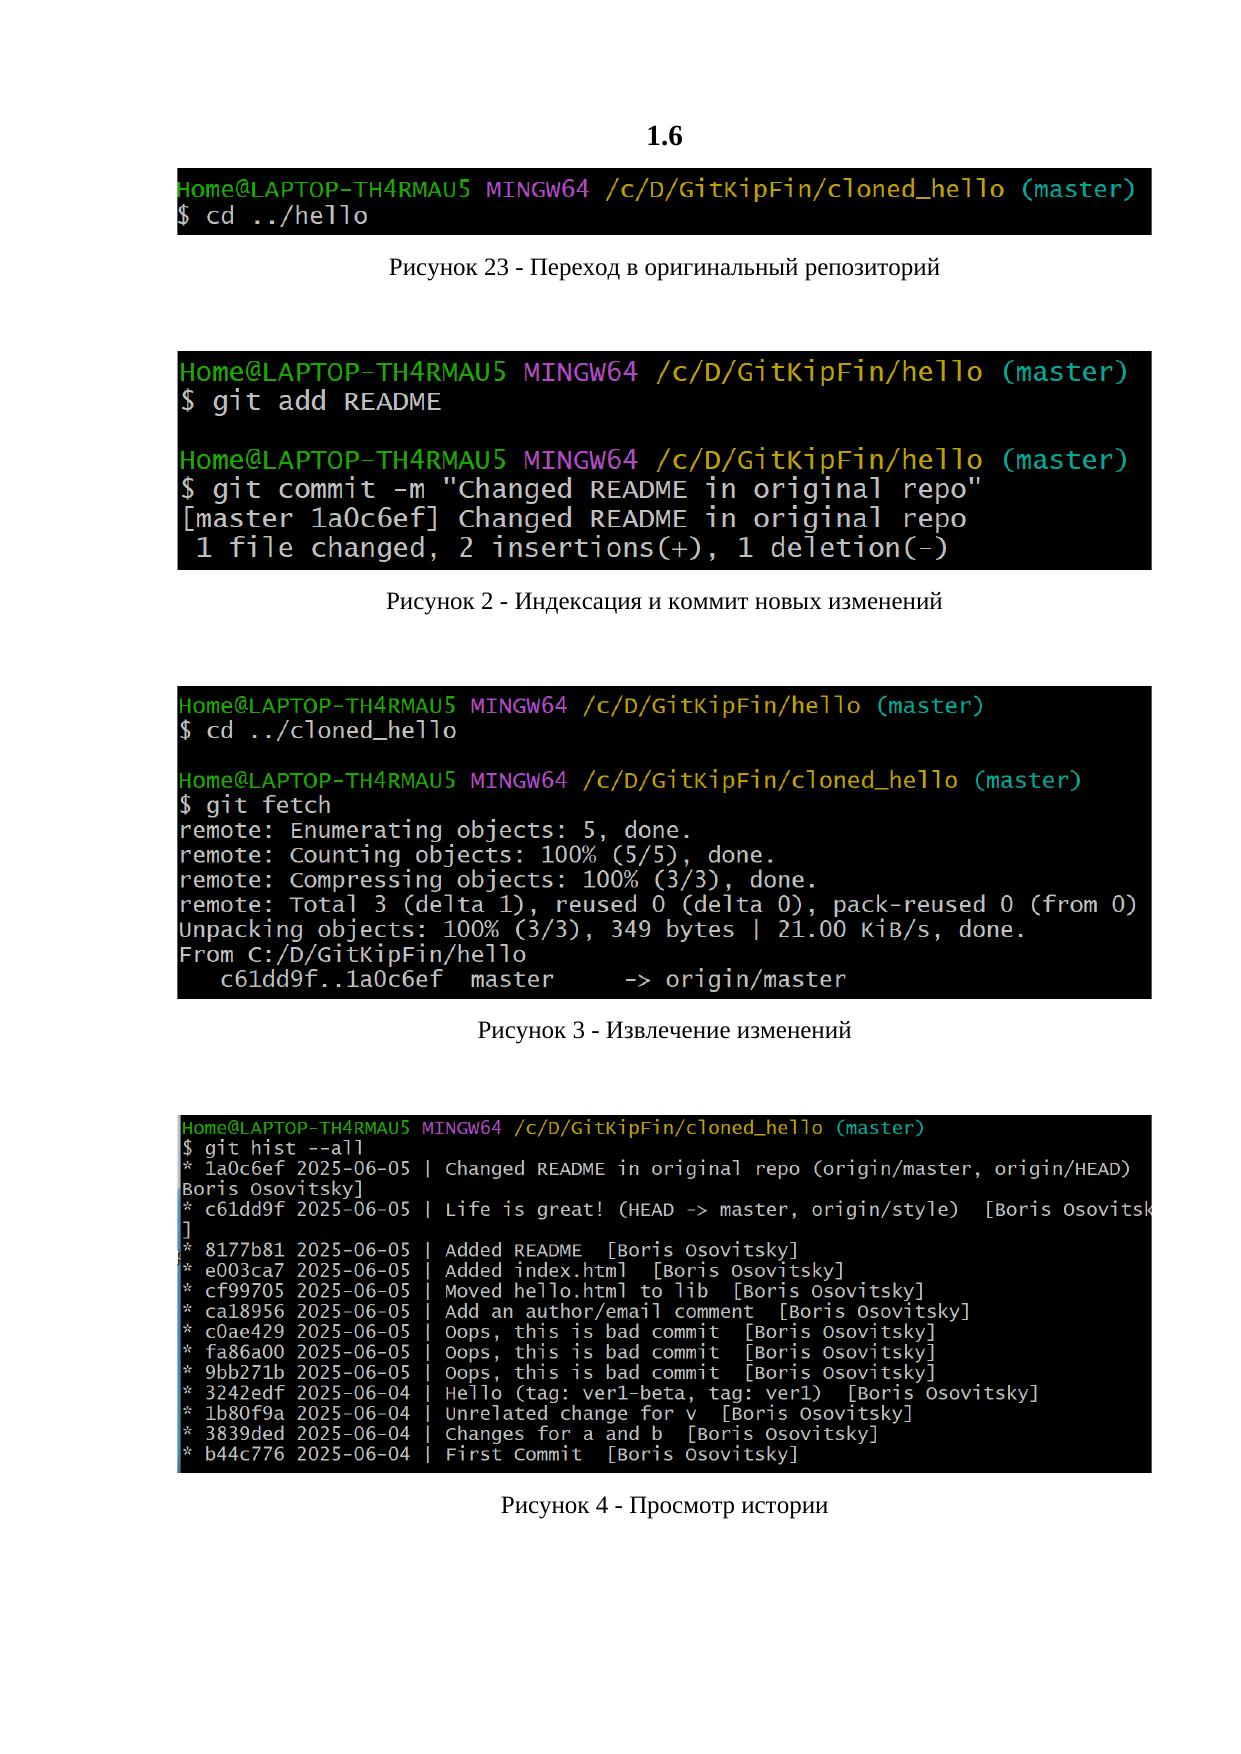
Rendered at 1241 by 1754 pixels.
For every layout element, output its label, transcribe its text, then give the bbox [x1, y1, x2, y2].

text Рисунок 3 - Извлечение изменений [177, 1015, 1152, 1044]
picture [177, 351, 1152, 570]
picture [177, 1115, 1152, 1473]
text Рисунок 2 - Индексация и коммит новых изменений [177, 586, 1152, 615]
picture [177, 168, 1152, 235]
text 1.6 [177, 118, 1152, 152]
picture [177, 686, 1152, 999]
text Рисунок 4 - Просмотр истории [177, 1490, 1152, 1518]
